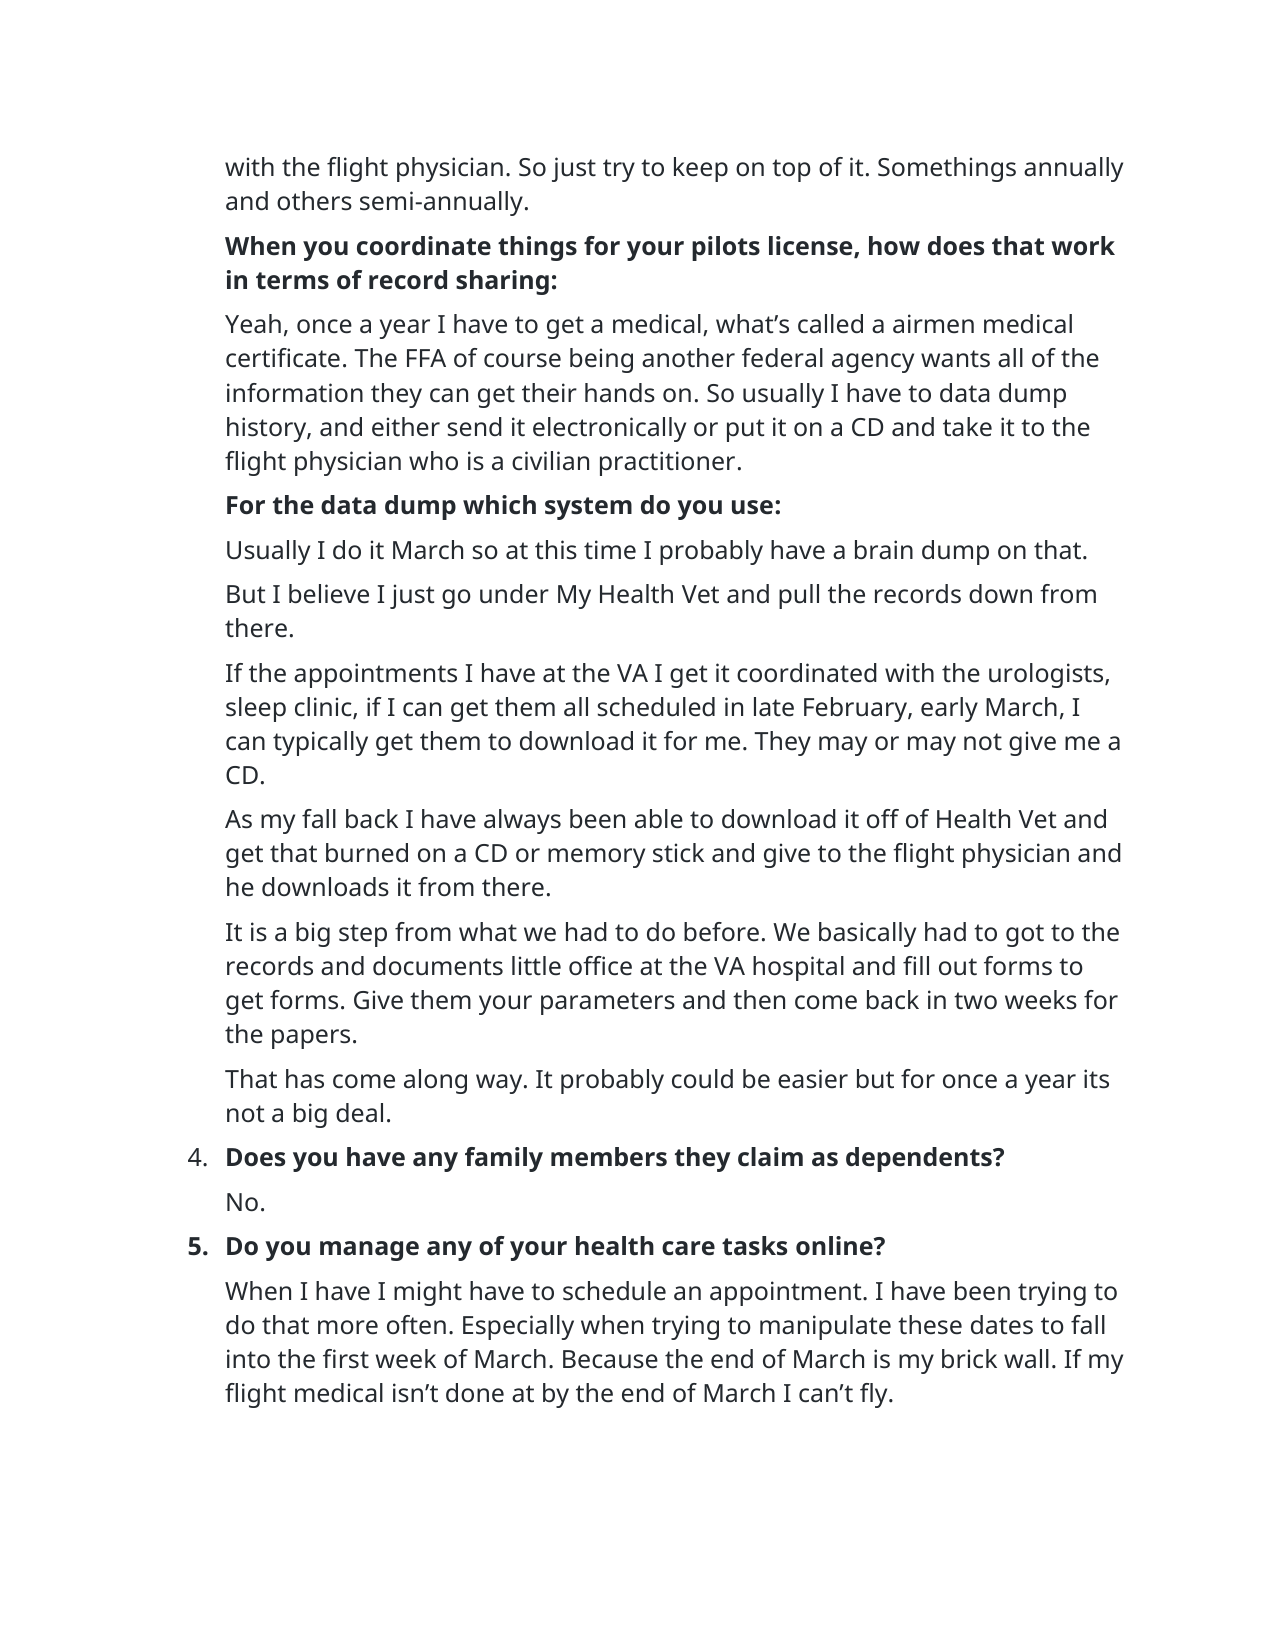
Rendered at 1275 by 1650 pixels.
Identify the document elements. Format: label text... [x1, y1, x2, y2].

list Do you manage any of your health care tasks online? [187, 1229, 1125, 1263]
text When I have I might have to schedule an appointment. I have been trying to do that more often. Especially when trying to manipulate these dates to fall into the first week of March. Because the end of March is my brick wall. If my flight medical isn’t done at by the end of March I can’t fly. [225, 1273, 1125, 1409]
text As my fall back I have always been able to download it off of Health Vet and get that burned on a CD or memory stick and give to the flight physician and he downloads it from there. [225, 802, 1125, 904]
text But I believe I just go under My Health Vet and pull the records down from there. [225, 577, 1125, 645]
text It is a big step from what we had to do before. We basically had to got to the records and documents little office at the VA hospital and fill out forms to get forms. Give them your parameters and then come back in two weeks for the papers. [225, 914, 1125, 1051]
text Yeah, once a year I have to get a medical, what’s called a airmen medical certificate. The FFA of course being another federal agency wants all of the information they can get their hands on. So usually I have to data dump history, and either send it electronically or put it on a CD and take it to the flight physician who is a civilian practitioner. [225, 307, 1125, 477]
text For the data dump which system do you use: [225, 488, 1125, 522]
text If the appointments I have at the VA I get it coordinated with the urologists, sleep clinic, if I can get them all scheduled in late February, early March, I can typically get them to download it for me. They may or may not give me a CD. [225, 655, 1125, 792]
text That has come along way. It probably could be easier but for once a year its not a big deal. [225, 1061, 1125, 1129]
list Does you have any family members they claim as dependents? [187, 1140, 1125, 1174]
text When you coordinate things for your pilots license, how does that work in terms of record sharing: [225, 228, 1125, 297]
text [225, 150, 1125, 218]
text Usually I do it March so at this time I probably have a brain dump on that. [225, 532, 1125, 566]
text No. [225, 1184, 1125, 1218]
